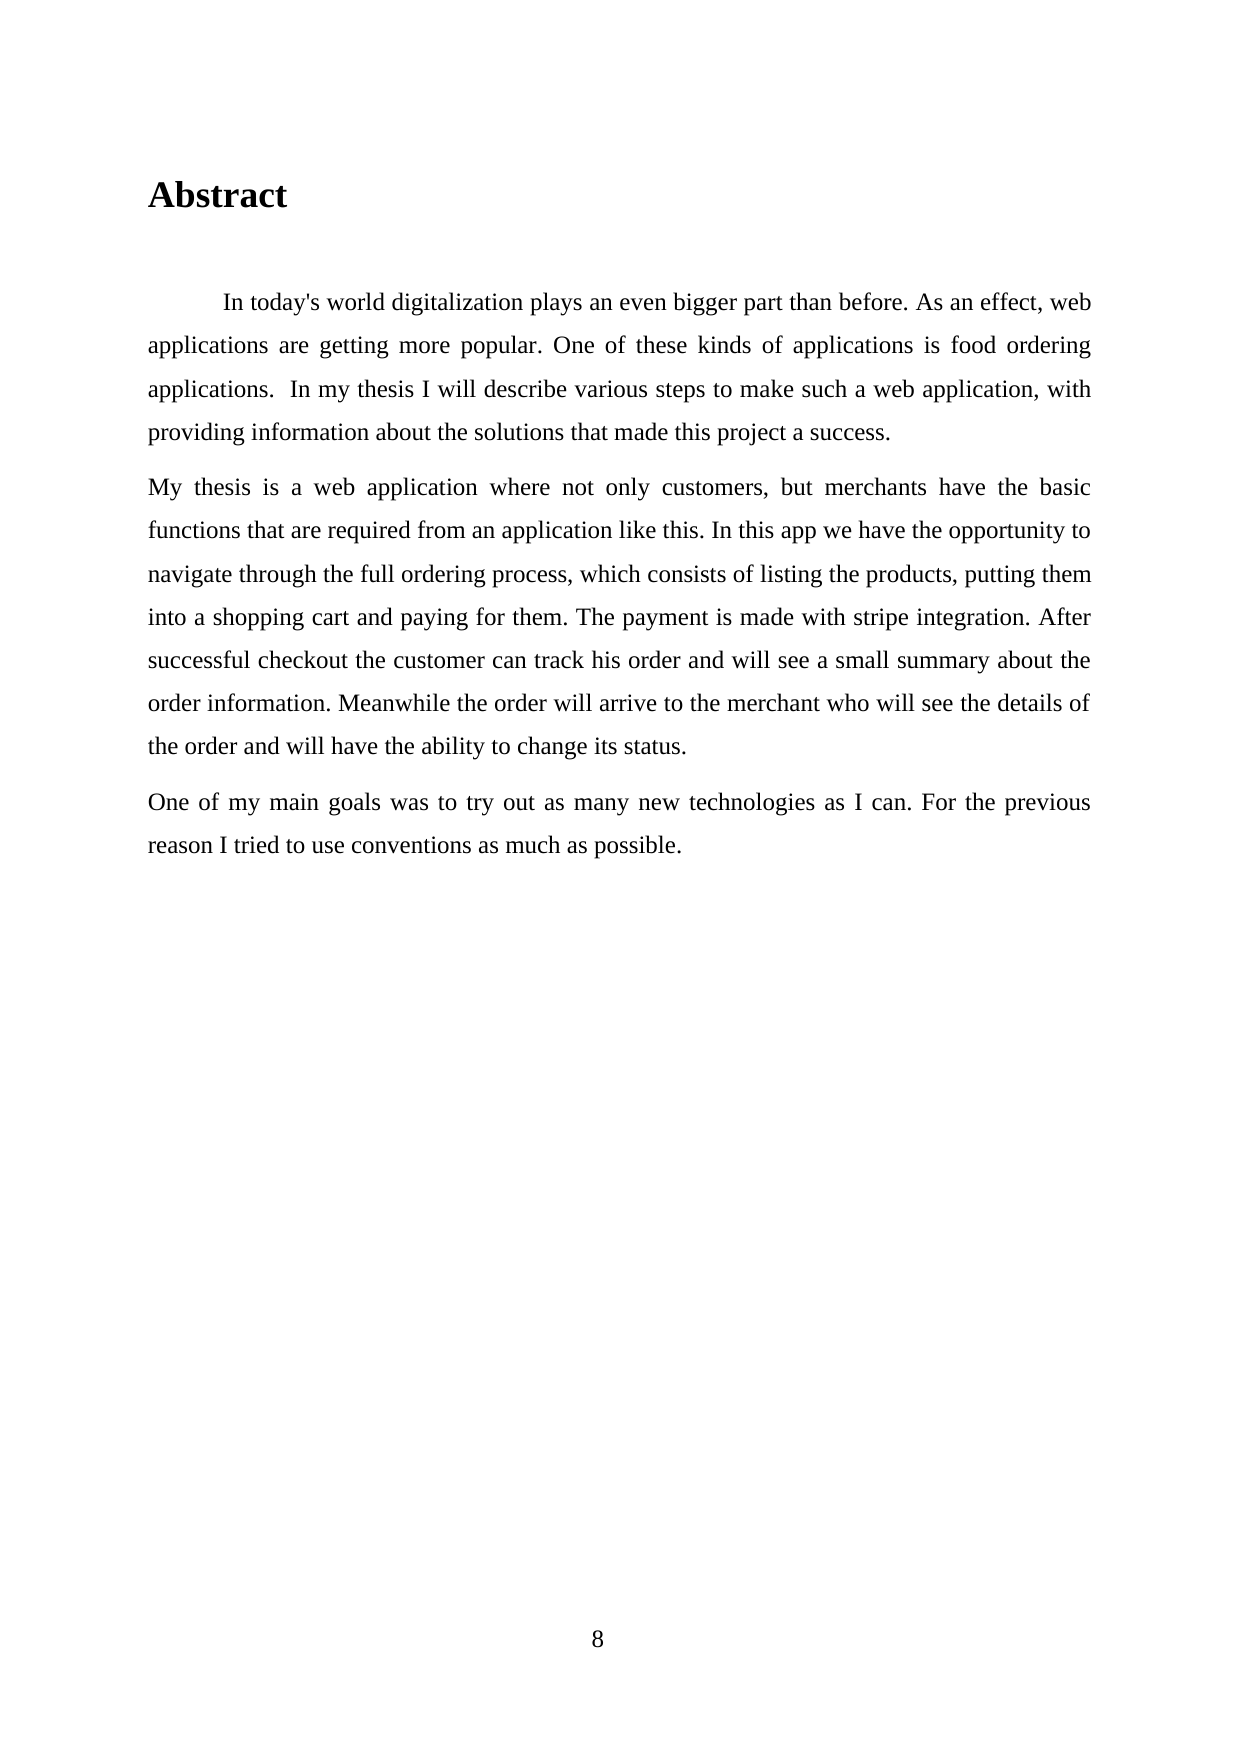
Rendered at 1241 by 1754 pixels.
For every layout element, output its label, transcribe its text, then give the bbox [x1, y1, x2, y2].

text Abstract [148, 173, 1092, 216]
text My thesis is a web application where not only customers, but merchants have the basic functions that are required from an application like this. In this app we have the opportunity to navigate through the full ordering process, which consists of listing the products, putting them into a shopping cart and paying for them. The payment is made with stripe integration. After successful checkout the customer can track his order and will see a small summary about the order information. Meanwhile the order will arrive to the merchant who will see the details of the order and will have the ability to change its status. [148, 472, 1092, 760]
text One of my main goals was to try out as many new technologies as I can. For the previous reason I tried to use conventions as much as possible. [148, 787, 1092, 859]
text In today's world digitalization plays an even bigger part than before. As an effect, web applications are getting more popular. One of these kinds of applications is food ordering applications. In my thesis I will describe various steps to make such a web application, with providing information about the solutions that made this project a success. [148, 287, 1092, 446]
